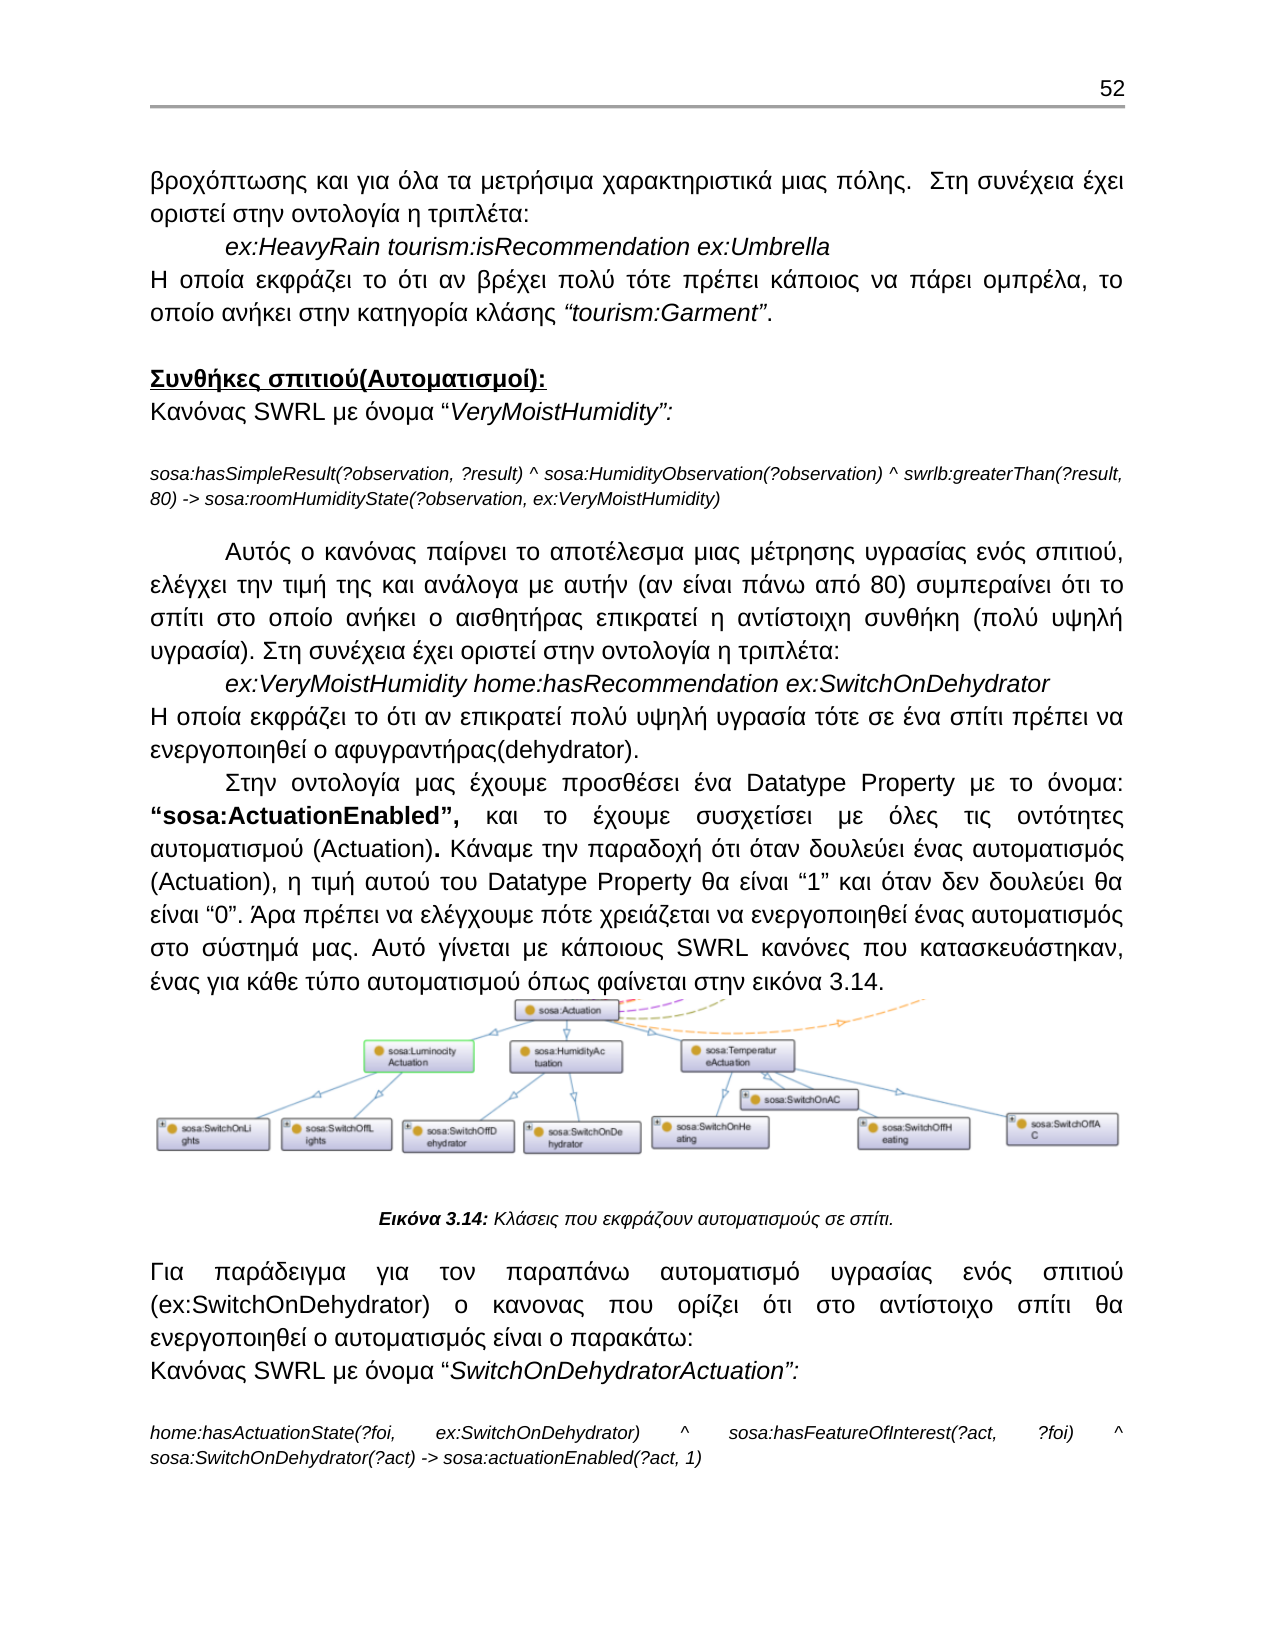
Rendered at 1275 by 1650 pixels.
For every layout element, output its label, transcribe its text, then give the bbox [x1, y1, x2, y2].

text Η οποία εκφράζει το ότι αν επικρατεί πολύ υψηλή υγρασία τότε σε ένα σπίτι πρέπει να ενεργοποιηθεί ο αφυγραντήρας(dehydrator). [150, 702, 1125, 764]
text ex:HeavyRain tourism:isRecommendation ex:Umbrella [150, 232, 1125, 260]
text Η οποία εκφράζει το ότι αν βρέχει πολύ τότε πρέπει κάποιος να πάρει ομπρέλα, το οποίο ανήκει στην κατηγορία κλάσης “tourism:Garment”. [150, 265, 1125, 326]
text Στην οντολογία μας έχουμε προσθέσει ένα Datatype Property με το όνομα: “sosa:ActuationEnabled”, και το έχουμε συσχετίσει με όλες τις οντότητες αυτοματισμού (Actuation). Κάναμε την παραδοχή ότι όταν δουλεύει ένας αυτοματισμός (Actuation), η τιμή αυτού του Datatype Property θα είναι “1” και όταν δεν δουλεύει θα είναι “0”. Άρα πρέπει να ελέγχουμε πότε χρειάζεται να ενεργοποιηθεί ένας αυτοματισμός στο σύστημά μας. Αυτό γίνεται με κάποιους SWRL κανόνες που κατασκευάστηκαν, ένας για κάθε τύπο αυτοματισμού όπως φαίνεται στην εικόνα 3.14. [150, 768, 1125, 995]
text Συνθήκες σπιτιού(Αυτοματισμοί): [150, 364, 1125, 392]
text Αυτός ο κανόνας παίρνει το αποτέλεσμα μιας μέτρησης υγρασίας ενός σπιτιού, ελέγχει την τιμή της και ανάλογα με αυτήν (αν είναι πάνω από 80) συμπεραίνει ότι το σπίτι στο οποίο ανήκει ο αισθητήρας επικρατεί η αντίστοιχη συνθήκη (πολύ υψηλή υγρασία). Στη συνέχεια έχει οριστεί στην οντολογία η τριπλέτα: [150, 537, 1125, 665]
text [150, 166, 1125, 227]
text Κανόνας SWRL με όνομα “VeryMoistHumidity”: [150, 397, 1125, 426]
text Κανόνας SWRL με όνομα “SwitchOnDehydratorActuation”: [150, 1356, 1125, 1385]
text Εικόνα 3.14: Κλάσεις που εκφράζουν αυτοματισμούς σε σπίτι. [150, 1207, 1125, 1229]
text Για παράδειγμα για τον παραπάνω αυτοματισμό υγρασίας ενός σπιτιού (ex:SwitchOnDehydrator) ο κανονας που ορίζει ότι στο αντίστοιχο σπίτι θα ενεργοποιηθεί ο αυτοματισμός είναι ο παρακάτω: [150, 1257, 1125, 1352]
text home:hasActuationState(?foi, ex:SwitchOnDehydrator) ^ sosa:hasFeatureOfInterest(?act, ?foi) ^ sosa:SwitchOnDehydrator(?act) -> sosa:actuationEnabled(?act, 1) [150, 1422, 1125, 1468]
picture [150, 999, 1125, 1204]
text ex:VeryMoistHumidity home:hasRecommendation ex:SwitchOnDehydrator [150, 669, 1125, 698]
text sosa:hasSimpleResult(?observation, ?result) ^ sosa:HumidityObservation(?observation) ^ swrlb:greaterThan(?result, 80) -> sosa:roomHumidityState(?observation, ex:VeryMoistHumidity) [150, 463, 1125, 509]
